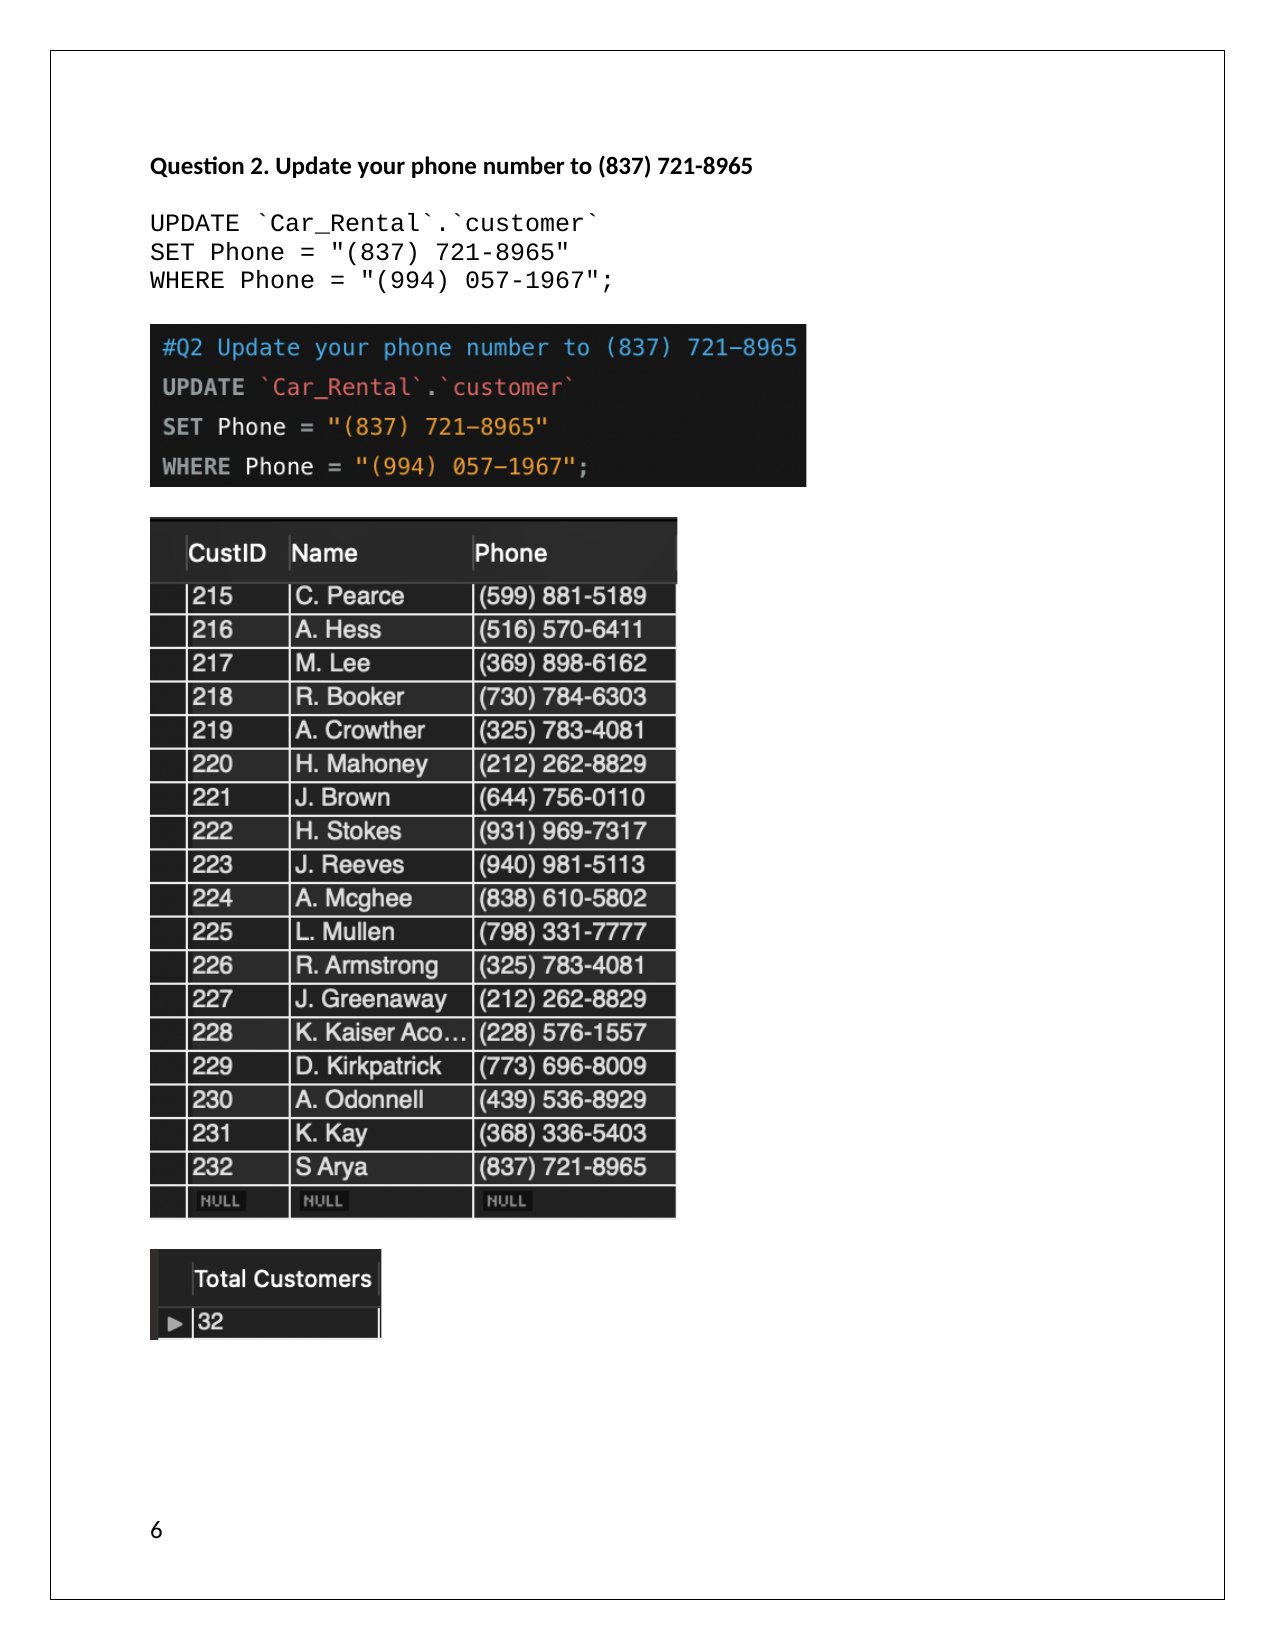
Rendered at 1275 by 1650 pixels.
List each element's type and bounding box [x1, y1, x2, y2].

picture [150, 517, 678, 1220]
picture [150, 1249, 382, 1340]
picture [150, 324, 807, 487]
